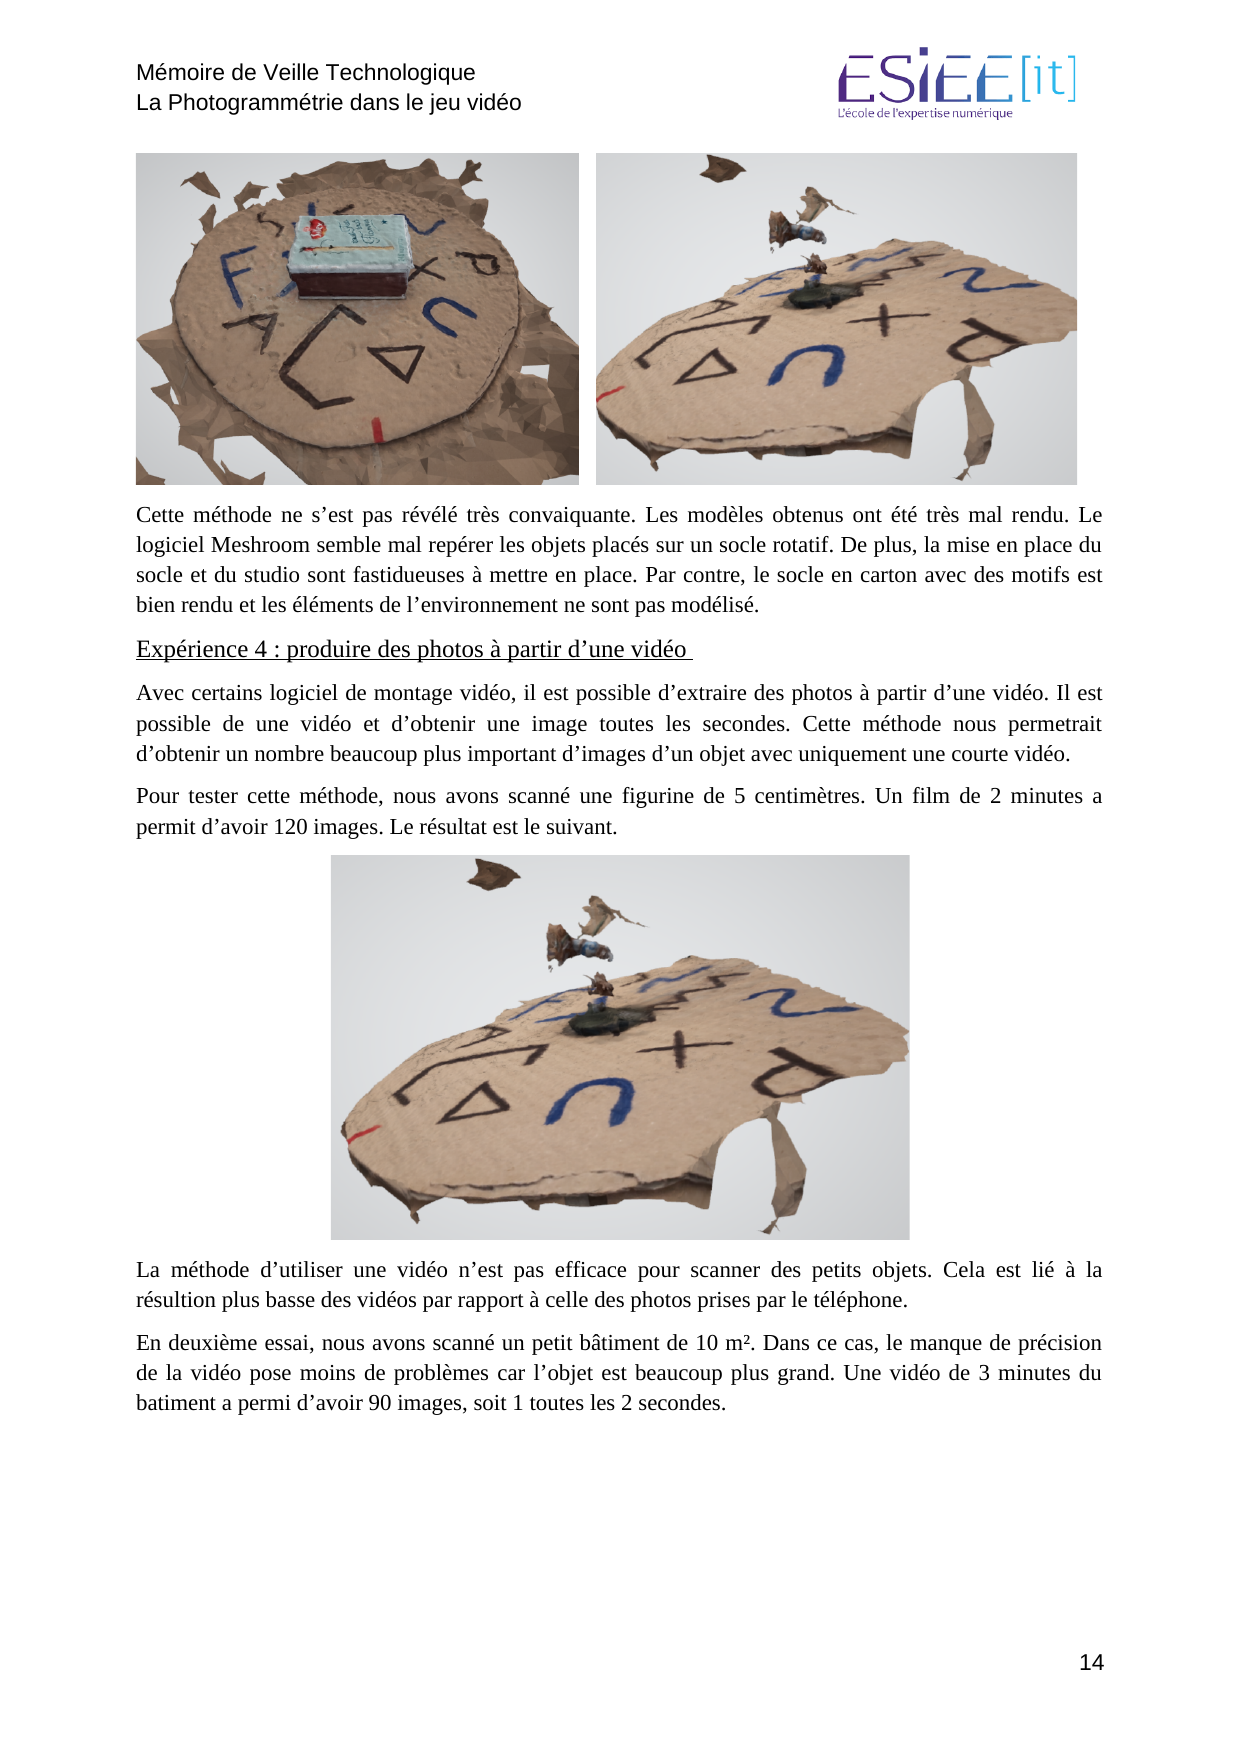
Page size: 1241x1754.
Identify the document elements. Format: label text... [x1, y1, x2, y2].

picture [838, 47, 1075, 120]
text En deuxième essai, nous avons scanné un petit bâtiment de 10 m². Dans ce cas, le manque de précision de la vidéo pose moins de problèmes car l’objet est beaucoup plus grand. Une vidéo de 3 minutes du batiment a permi d’avoir 90 images, soit 1 toutes les 2 secondes. [136, 1329, 1104, 1415]
picture [596, 153, 1078, 485]
text Pour tester cette méthode, nous avons scanné une figurine de 5 centimètres. Un film de 2 minutes a permit d’avoir 120 images. Le résultat est le suivant. [136, 783, 1104, 839]
text La méthode d’utiliser une vidéo n’est pas efficace pour scanner des petits objets. Cela est lié à la résultion plus basse des vidéos par rapport à celle des photos prises par le téléphone. [136, 1256, 1104, 1312]
text Avec certains logiciel de montage vidéo, il est possible d’extraire des photos à partir d’une vidéo. Il est possible de une vidéo et d’obtenir une image toutes les secondes. Cette méthode nous permetrait d’obtenir un nombre beaucoup plus important d’images d’un objet avec uniquement une courte vidéo. [136, 679, 1104, 766]
text Cette méthode ne s’est pas révélé très convaiquante. Les modèles obtenus ont été très mal rendu. Le logiciel Meshroom semble mal repérer les objets placés sur un socle rotatif. De plus, la mise en place du socle et du studio sont fastidueuses à mettre en place. Par contre, le socle en carton avec des motifs est bien rendu et les éléments de l’environnement ne sont pas modélisé. [136, 501, 1104, 618]
text Expérience 4 : produire des photos à partir d’une vidéo [136, 634, 1104, 663]
picture [135, 153, 579, 485]
picture [330, 855, 910, 1240]
